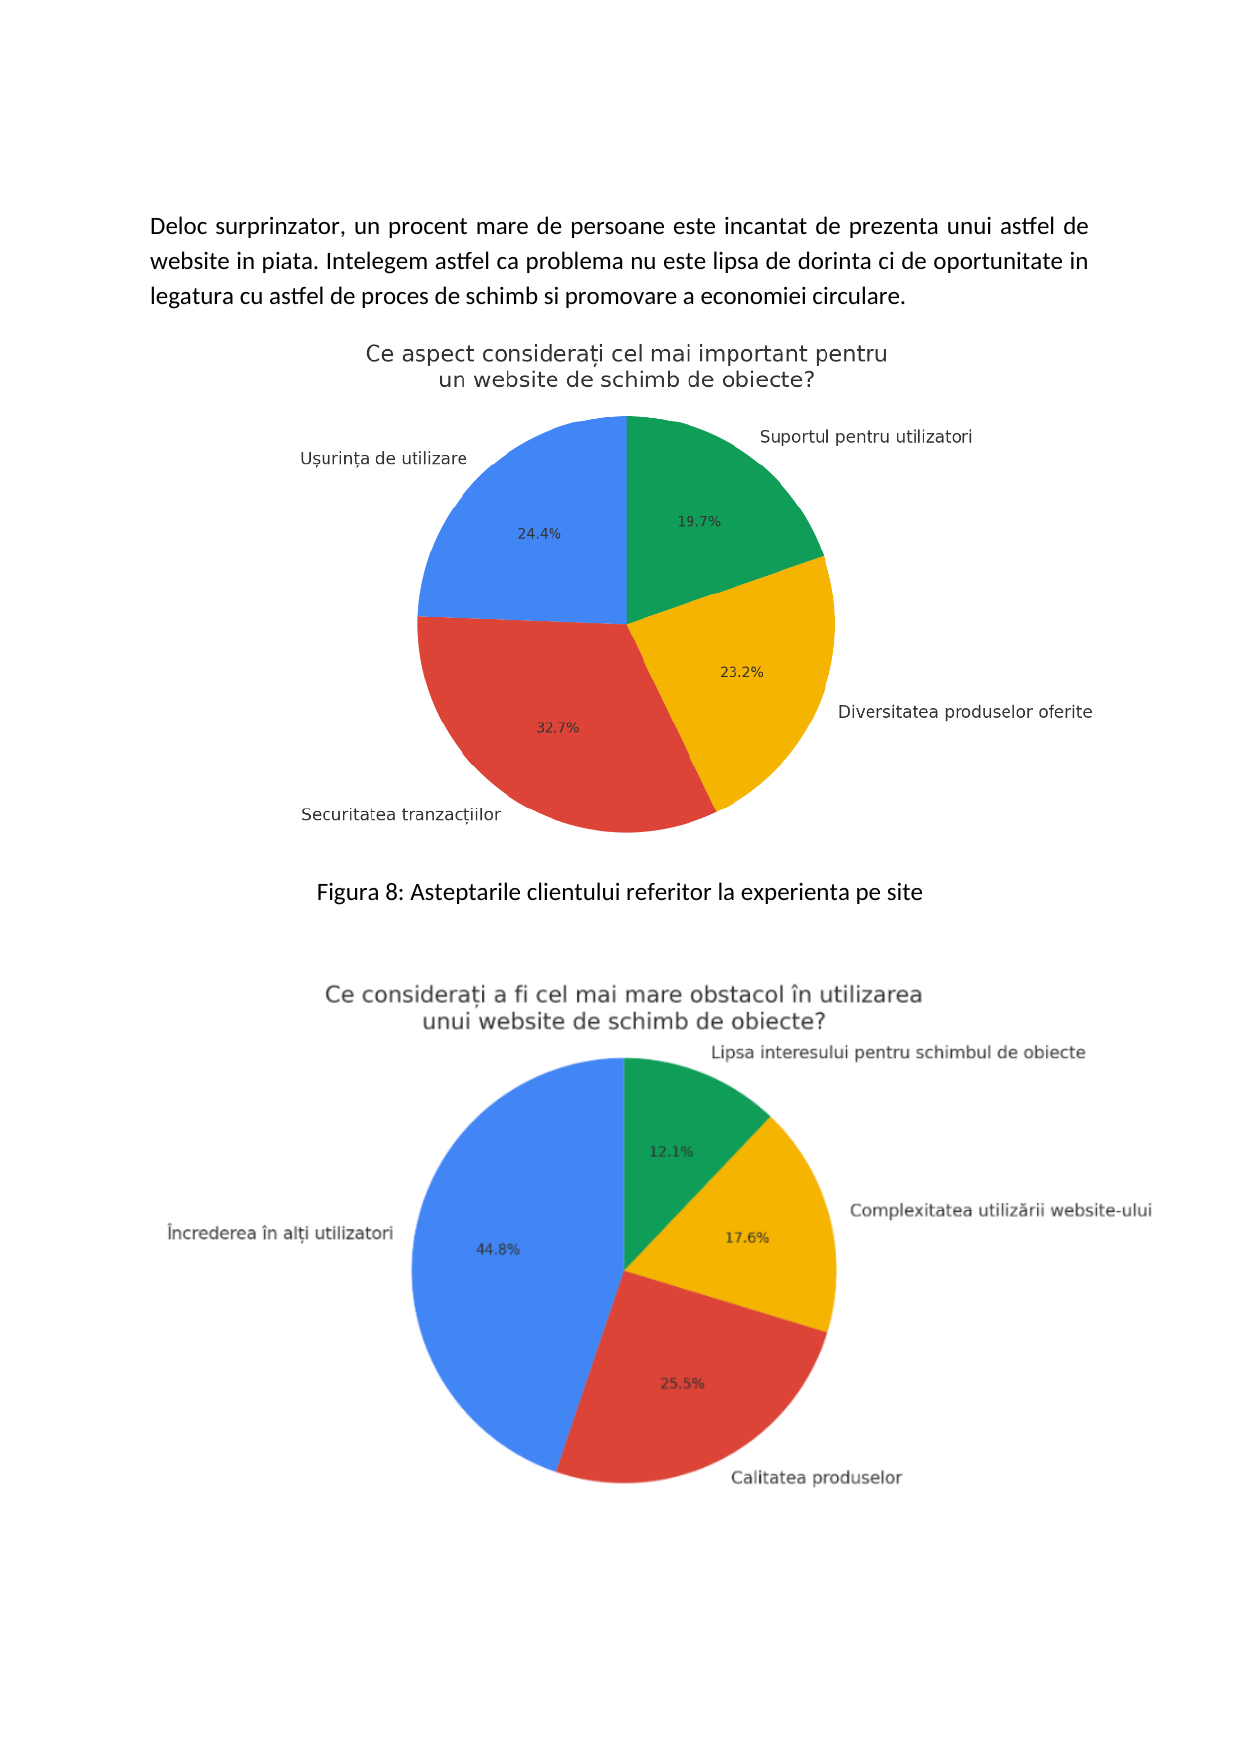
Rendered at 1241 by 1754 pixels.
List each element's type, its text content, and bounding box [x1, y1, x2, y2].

text Figura 8: Asteptarile clientului referitor la experienta pe site [150, 876, 1090, 906]
text Deloc surprinzator, un procent mare de persoane este incantat de prezenta unui astfel de website in piata. Intelegem astfel ca problema nu este lipsa de dorinta ci de oportunitate in legatura cu astfel de proces de schimb si promovare a economiei circulare. [150, 210, 1090, 311]
picture [160, 979, 1158, 1501]
picture [235, 335, 1098, 852]
